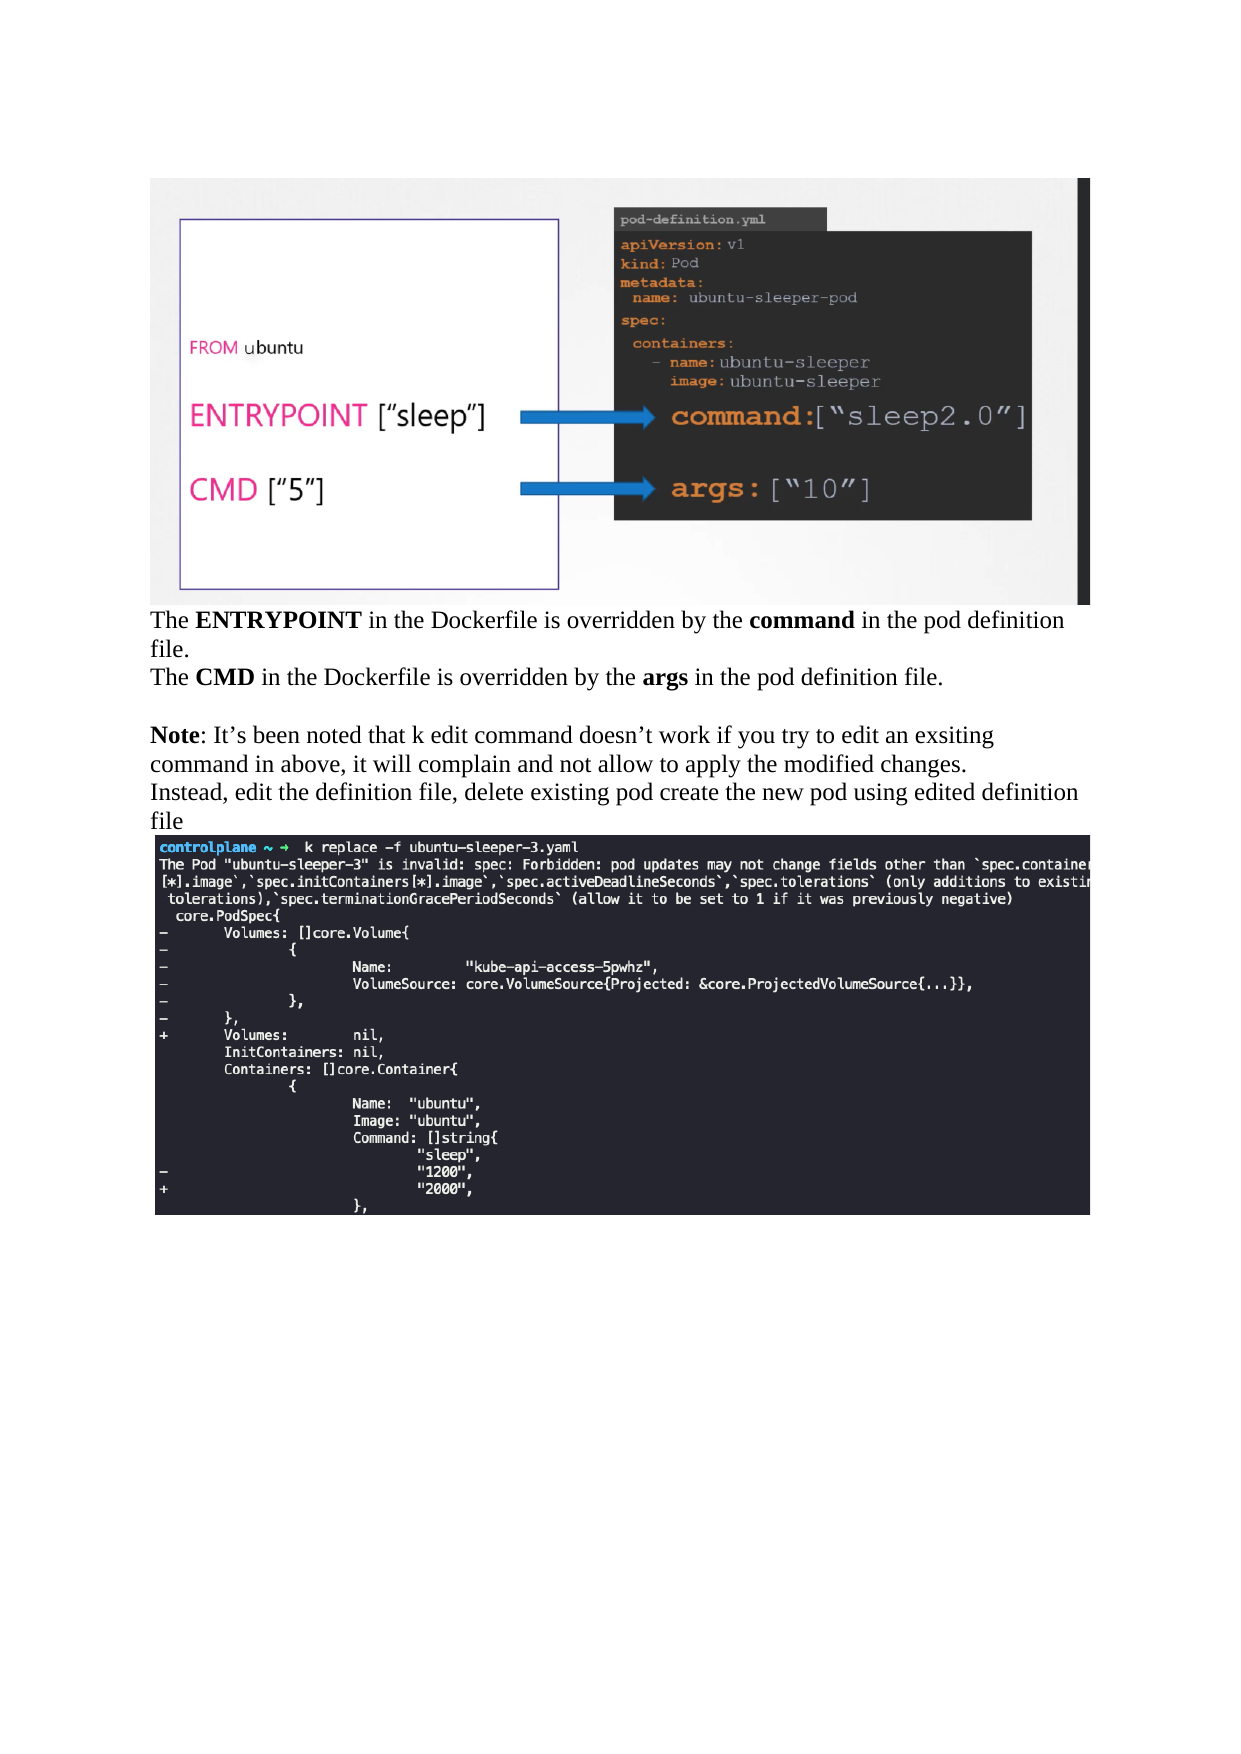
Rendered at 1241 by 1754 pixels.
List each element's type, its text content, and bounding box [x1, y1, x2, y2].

text The CMD in the Dockerfile is overridden by the args in the pod definition file. [150, 662, 1090, 691]
picture [150, 835, 1091, 1215]
text The ENTRYPOINT in the Dockerfile is overridden by the command in the pod definition file. [150, 605, 1090, 662]
picture [150, 178, 1091, 605]
text Note: It’s been noted that k edit command doesn’t work if you try to edit an exsiting command in above, it will complain and not allow to apply the modified changes. [150, 720, 1090, 777]
text Instead, edit the definition file, delete existing pod create the new pod using edited definition file [150, 777, 1090, 835]
